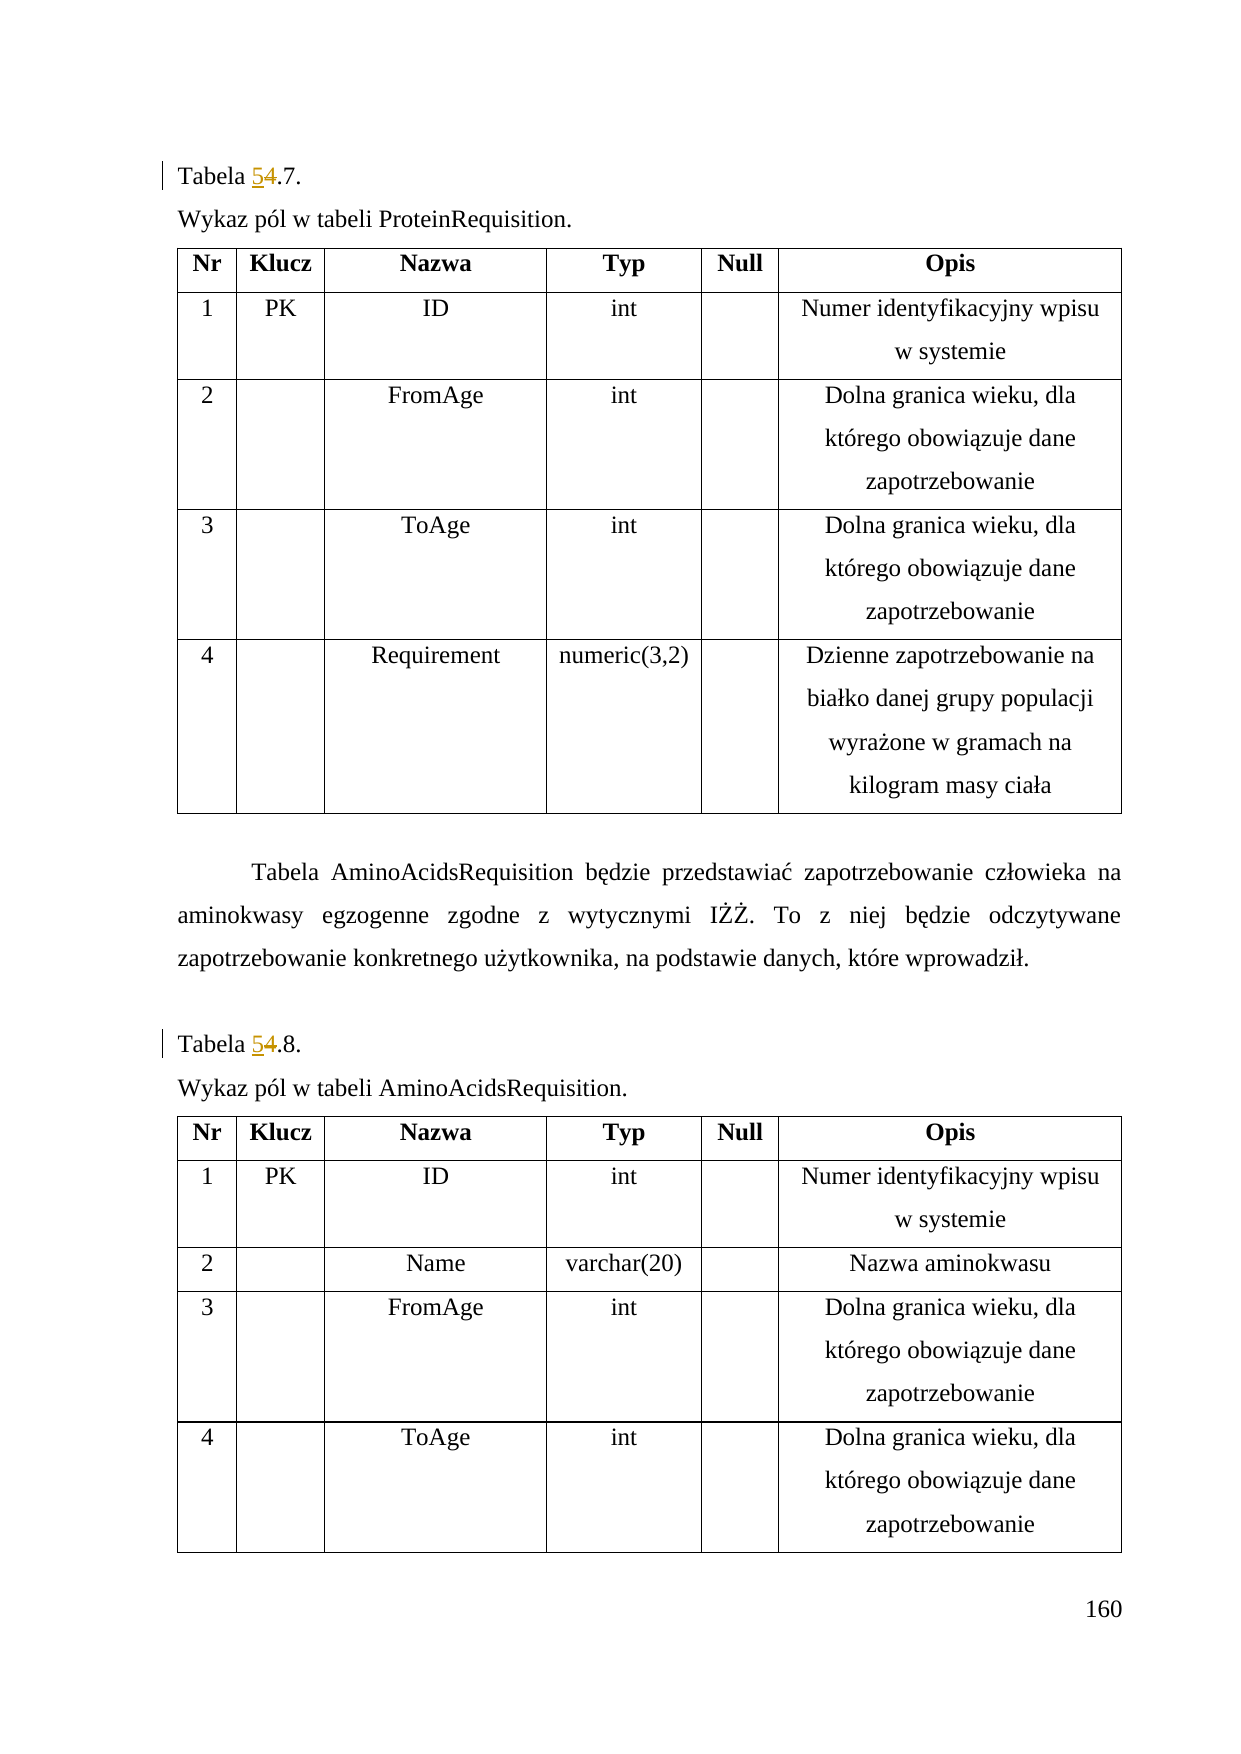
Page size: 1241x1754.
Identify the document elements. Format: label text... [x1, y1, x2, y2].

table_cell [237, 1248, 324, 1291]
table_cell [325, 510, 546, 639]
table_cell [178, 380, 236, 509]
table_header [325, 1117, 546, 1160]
text Tabela .8. [177, 1029, 1122, 1058]
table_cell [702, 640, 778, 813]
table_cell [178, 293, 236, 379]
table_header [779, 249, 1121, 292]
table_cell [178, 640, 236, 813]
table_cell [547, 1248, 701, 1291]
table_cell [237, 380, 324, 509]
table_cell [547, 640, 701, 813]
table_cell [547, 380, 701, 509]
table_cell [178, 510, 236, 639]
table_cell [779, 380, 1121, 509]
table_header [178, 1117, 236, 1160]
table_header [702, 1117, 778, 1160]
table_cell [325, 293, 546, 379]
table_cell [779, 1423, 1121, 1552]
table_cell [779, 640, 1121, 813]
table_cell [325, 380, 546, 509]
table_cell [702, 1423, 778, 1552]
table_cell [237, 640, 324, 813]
text Tabela .7. [177, 161, 1122, 190]
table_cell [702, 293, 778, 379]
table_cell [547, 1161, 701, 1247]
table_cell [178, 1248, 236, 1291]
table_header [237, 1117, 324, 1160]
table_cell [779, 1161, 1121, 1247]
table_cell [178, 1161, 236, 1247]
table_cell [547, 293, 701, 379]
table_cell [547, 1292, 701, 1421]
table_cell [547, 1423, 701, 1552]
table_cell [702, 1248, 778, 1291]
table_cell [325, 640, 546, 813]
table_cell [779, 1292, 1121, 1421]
text Wykaz pól w tabeli AminoAcidsRequisition. [177, 1073, 1122, 1101]
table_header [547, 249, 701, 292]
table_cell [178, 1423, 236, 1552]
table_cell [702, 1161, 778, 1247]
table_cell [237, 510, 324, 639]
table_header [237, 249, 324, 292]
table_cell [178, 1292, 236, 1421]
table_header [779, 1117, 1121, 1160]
text Tabela AminoAcidsRequisition będzie przedstawiać zapotrzebowanie człowieka na aminokwasy egzogenne zgodne z wytycznymi IŻŻ. To z niej będzie odczytywane zapotrzebowanie konkretnego użytkownika, na podstawie danych, które wprowadził. [177, 857, 1122, 972]
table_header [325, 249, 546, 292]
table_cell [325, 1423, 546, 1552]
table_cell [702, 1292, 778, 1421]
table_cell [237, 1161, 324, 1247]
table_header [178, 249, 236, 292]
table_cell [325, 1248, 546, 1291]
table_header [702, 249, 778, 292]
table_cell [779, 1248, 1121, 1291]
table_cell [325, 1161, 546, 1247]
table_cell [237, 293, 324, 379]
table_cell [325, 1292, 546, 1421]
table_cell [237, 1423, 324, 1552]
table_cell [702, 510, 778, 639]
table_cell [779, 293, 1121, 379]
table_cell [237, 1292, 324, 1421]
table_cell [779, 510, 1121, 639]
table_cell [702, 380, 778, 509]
text Wykaz pól w tabeli ProteinRequisition. [177, 204, 1122, 233]
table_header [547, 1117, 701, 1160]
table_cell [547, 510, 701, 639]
